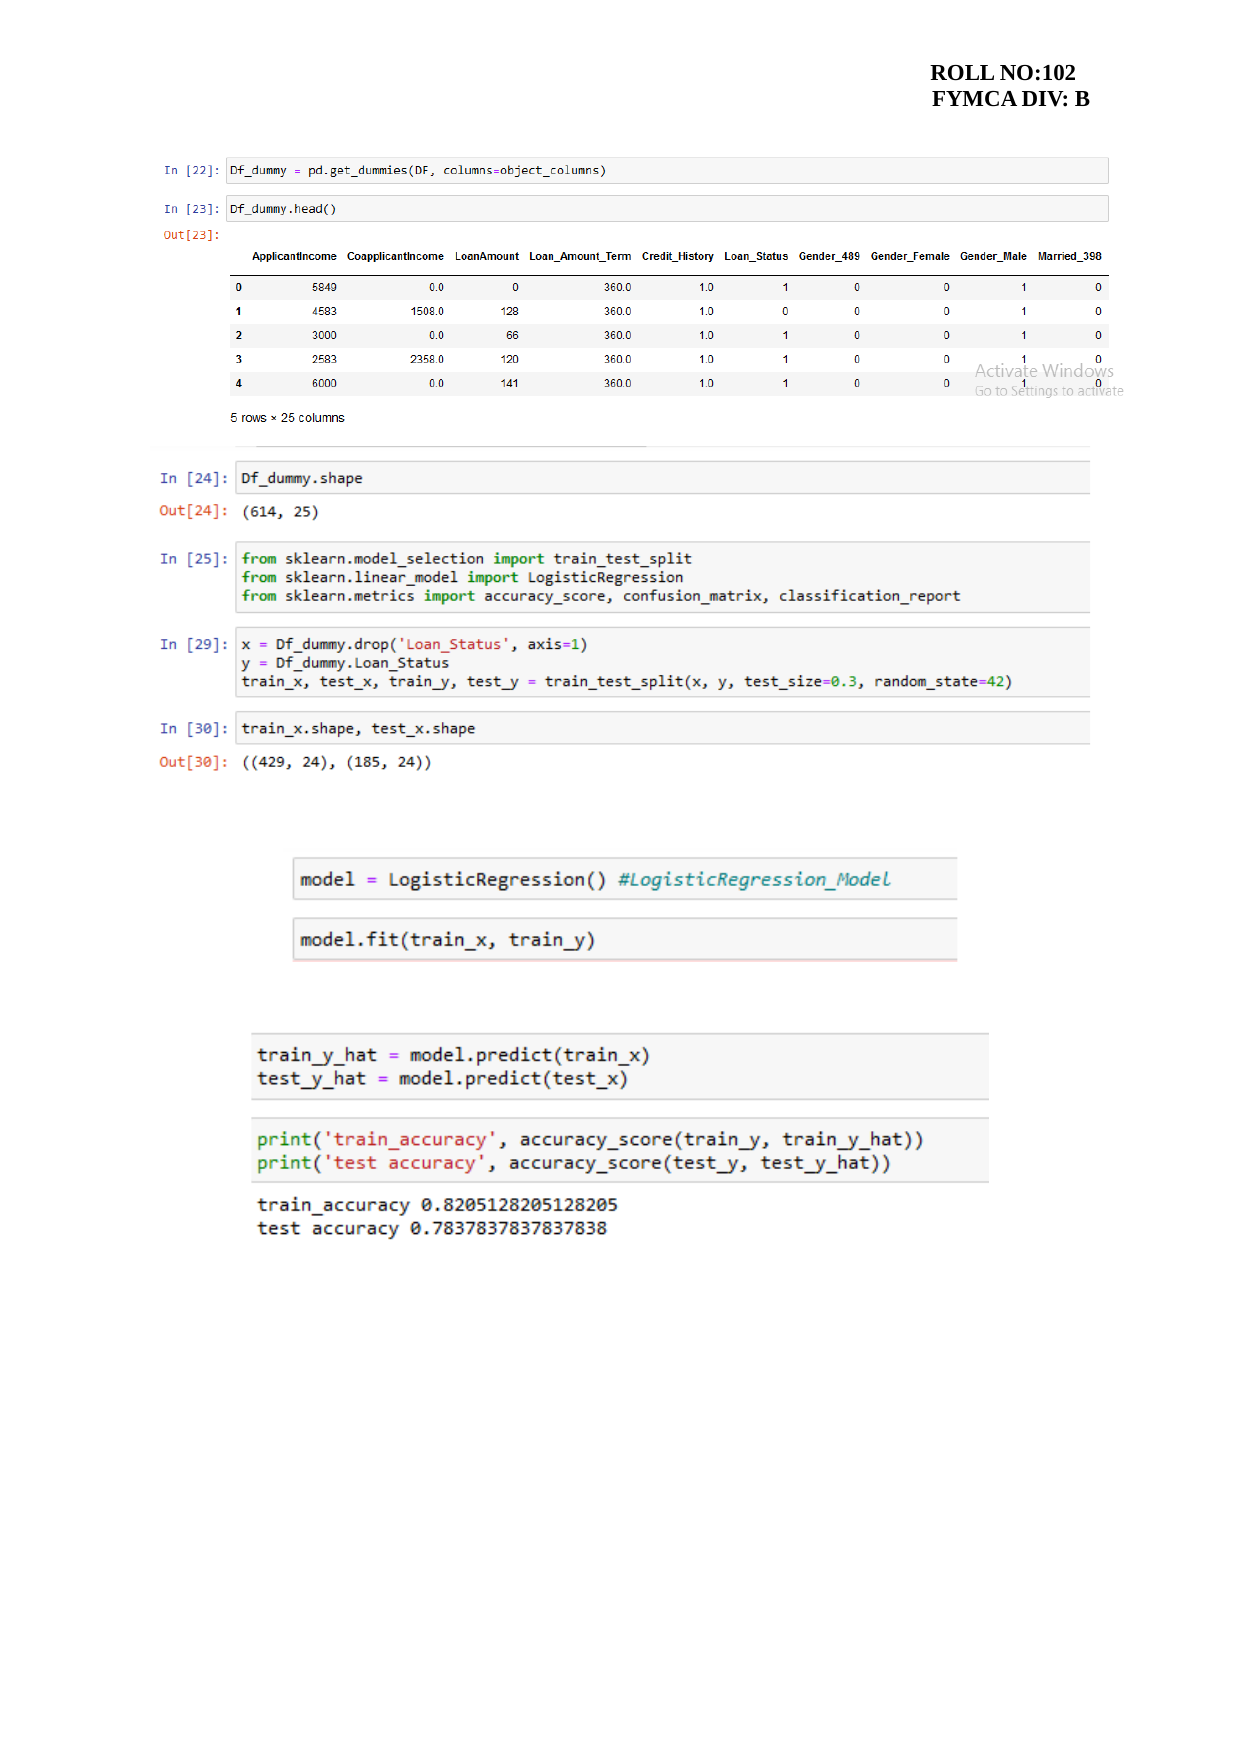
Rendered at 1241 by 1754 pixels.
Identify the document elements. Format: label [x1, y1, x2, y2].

picture [150, 446, 1091, 783]
picture [282, 848, 958, 962]
picture [251, 1027, 989, 1258]
picture [150, 150, 1125, 428]
